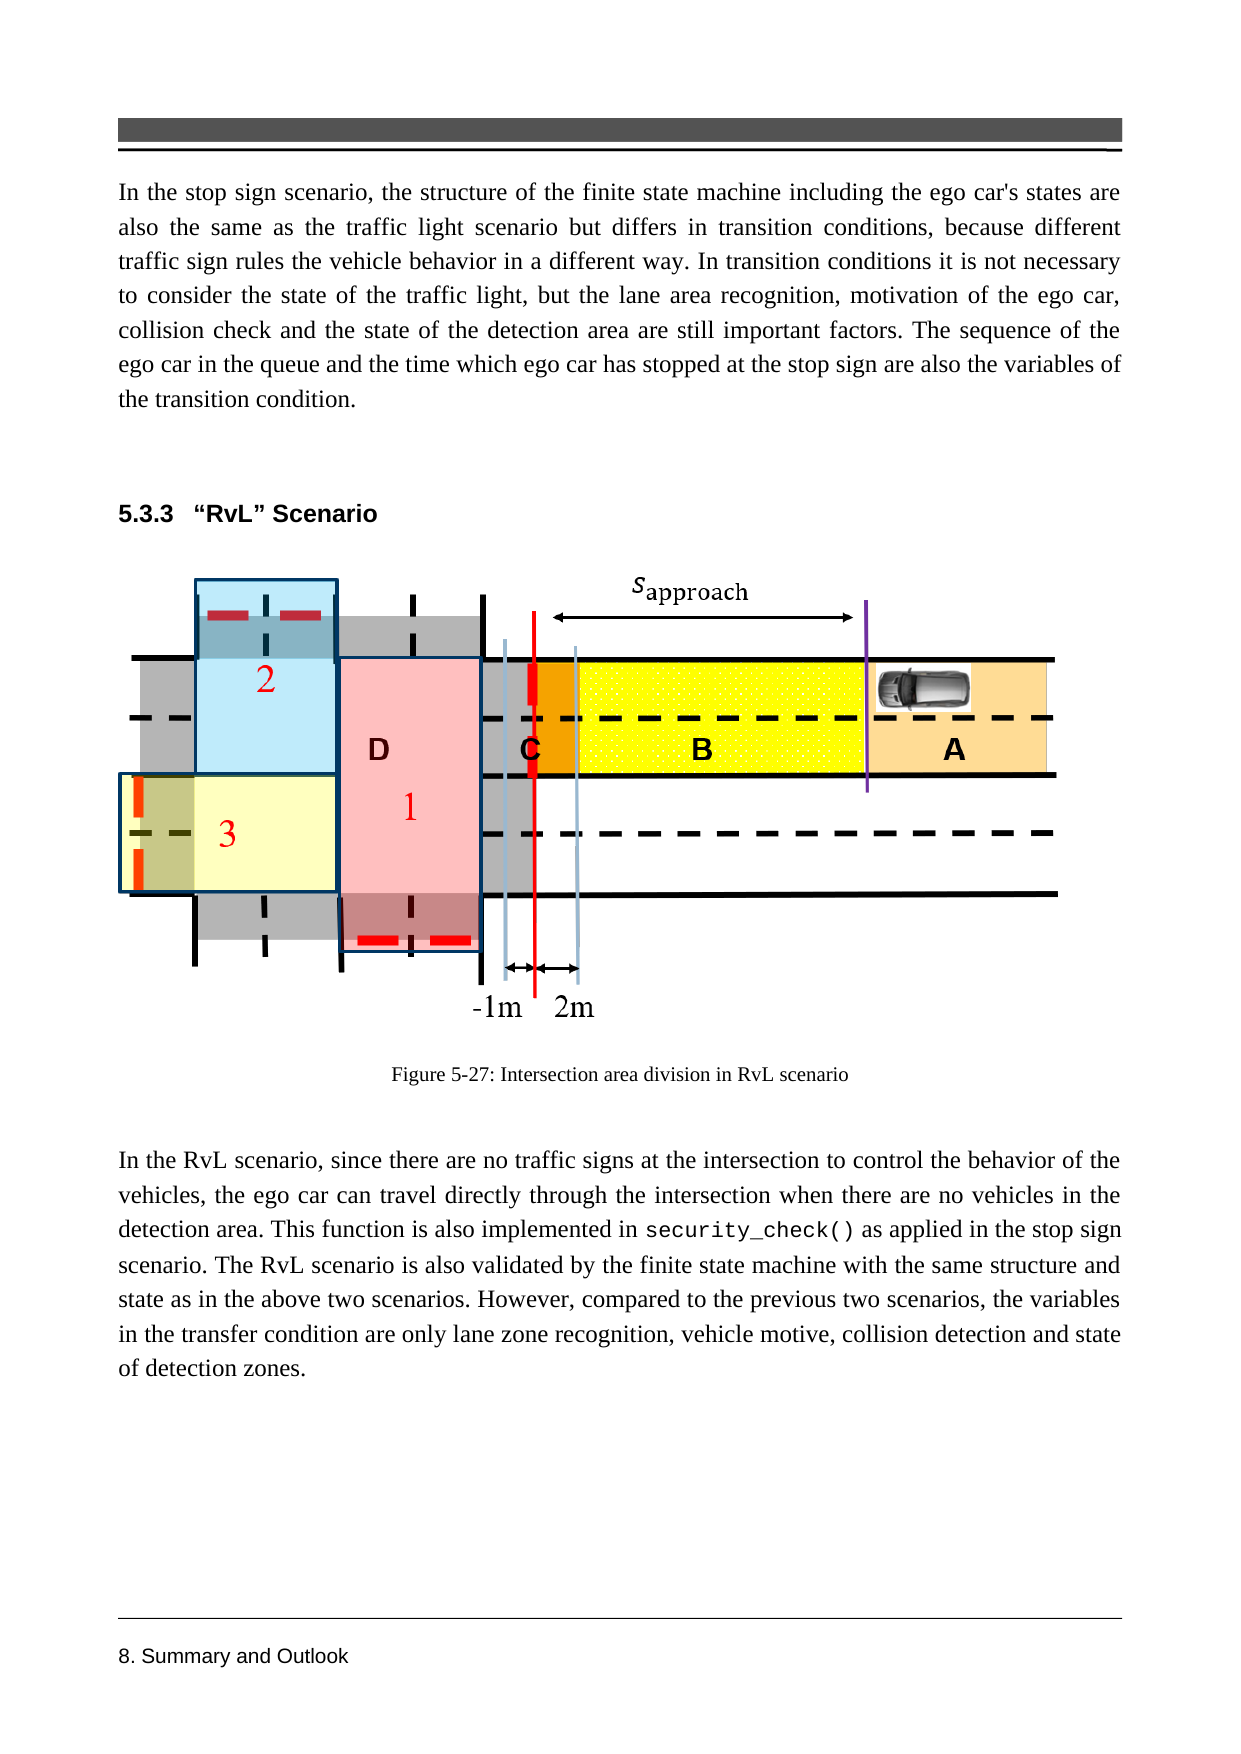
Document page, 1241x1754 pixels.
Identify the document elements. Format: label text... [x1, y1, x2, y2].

text In the RvL scenario, since there are no traffic signs at the intersection to control the behavior of the vehicles, the ego car can travel directly through the intersection when there are no vehicles in the detection area. This function is also implemented in security_check() as applied in the stop sign scenario. The RvL scenario is also validated by the finite state machine with the same structure and state as in the above two scenarios. However, compared to the previous two scenarios, the variables in the transfer condition are only lane zone recognition, vehicle motive, collision detection and state of detection zones. [118, 1145, 1122, 1382]
text In the stop sign scenario, the structure of the finite state machine including the ego car's states are also the same as the traffic light scenario but differs in transition conditions, because different traffic sign rules the vehicle behavior in a different way. In transition conditions it is not necessary to consider the state of the traffic light, but the lane area recognition, motivation of the ego car, collision check and the state of the detection area are still important factors. The sequence of the ego car in the queue and the time which ego car has stopped at the stop sign are also the variables of the transition condition. [118, 177, 1122, 413]
subtitle “RvL” Scenario [118, 499, 1122, 528]
picture [118, 557, 1061, 1043]
